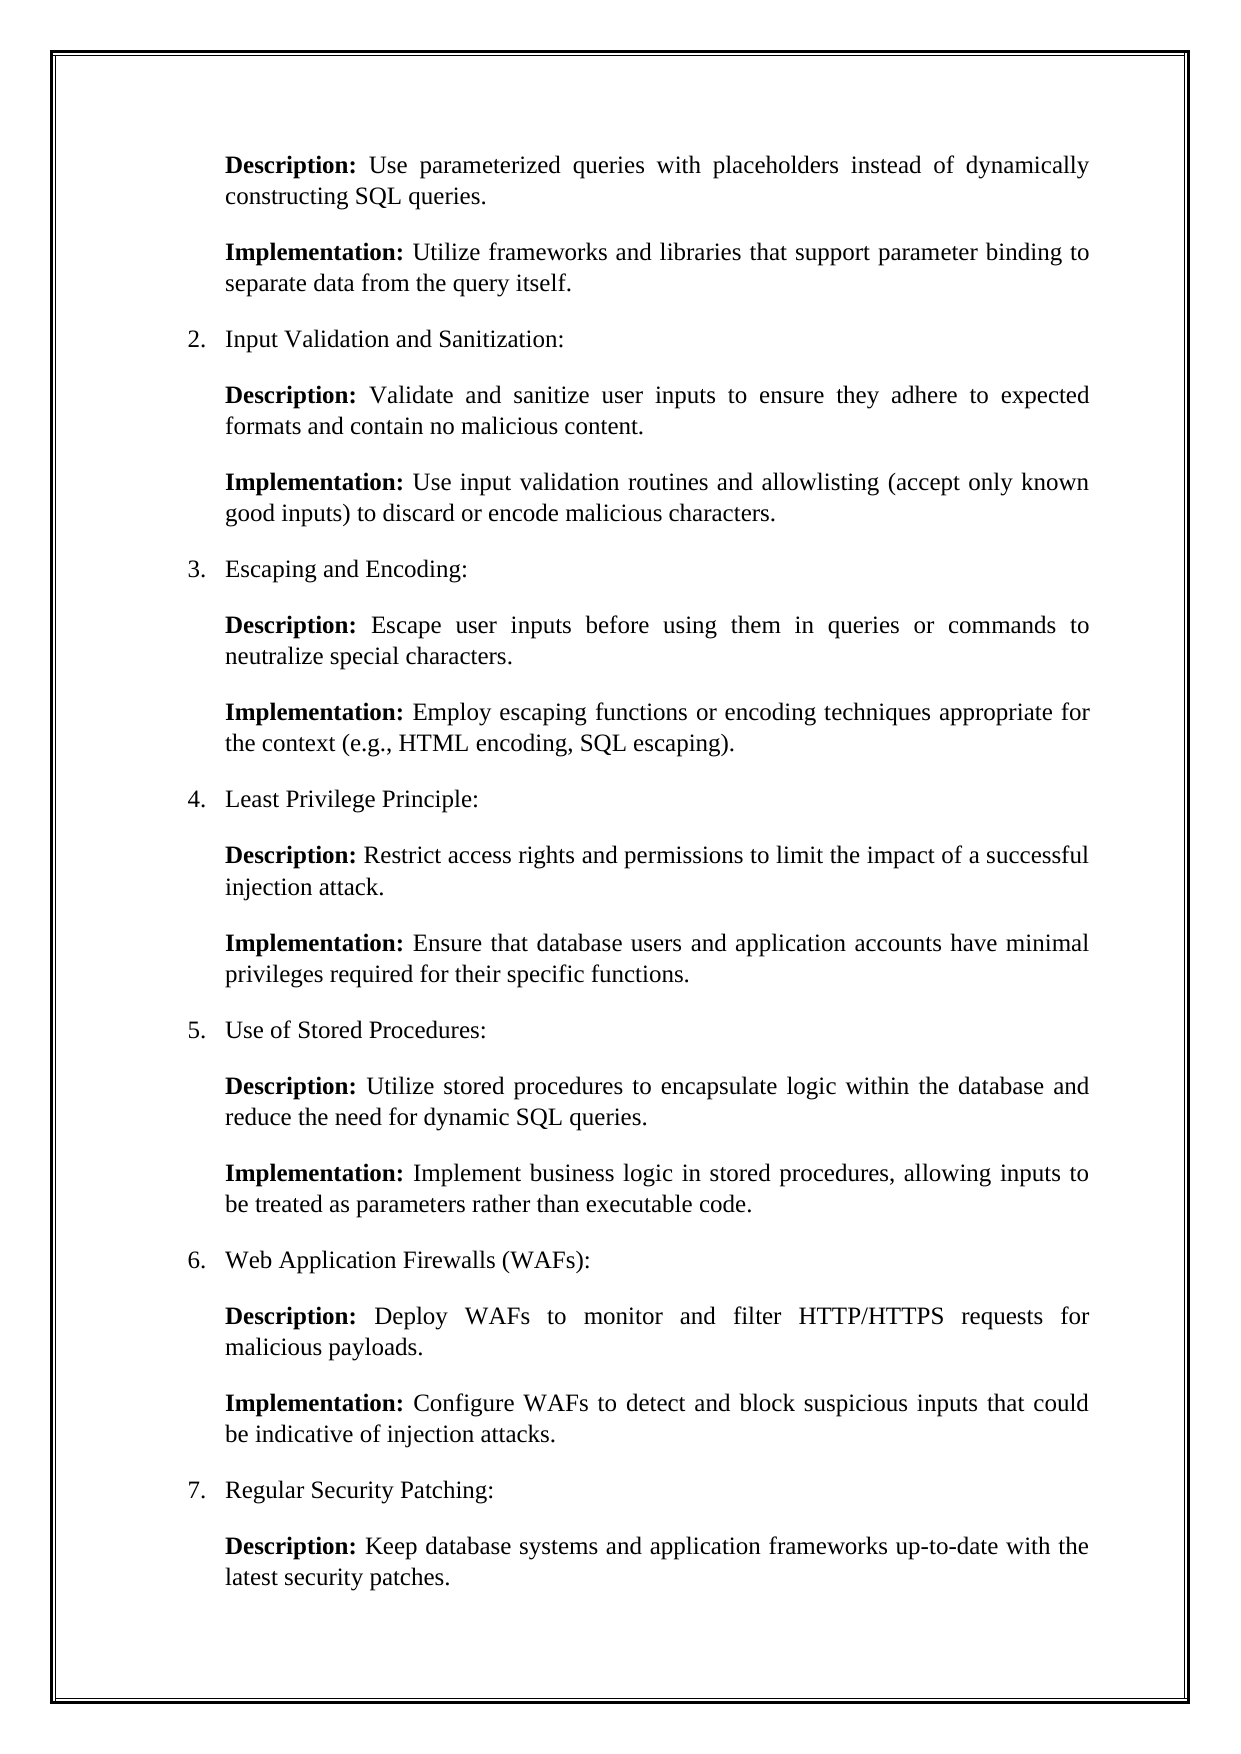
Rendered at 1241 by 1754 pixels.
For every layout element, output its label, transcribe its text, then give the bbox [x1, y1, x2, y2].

text Description: Use parameterized queries with placeholders instead of dynamically constructing SQL queries. [225, 150, 1090, 210]
text Description: Utilize stored procedures to encapsulate logic within the database and reduce the need for dynamic SQL queries. [225, 1071, 1090, 1131]
text Implementation: Ensure that database users and application accounts have minimal privileges required for their specific functions. [225, 928, 1090, 987]
list Web Application Firewalls (WAFs): [187, 1245, 1090, 1274]
text Description: Deploy WAFs to monitor and filter HTTP/HTTPS requests for malicious payloads. [225, 1301, 1090, 1361]
text Description: Validate and sanitize user inputs to ensure they adhere to expected formats and contain no malicious content. [225, 380, 1090, 440]
text Implementation: Use input validation routines and allowlisting (accept only known good inputs) to discard or encode malicious characters. [225, 467, 1090, 527]
list Input Validation and Sanitization: [187, 324, 1090, 353]
text Description: Escape user inputs before using them in queries or commands to neutralize special characters. [225, 610, 1090, 670]
text Implementation: Employ escaping functions or encoding techniques appropriate for the context (e.g., HTML encoding, SQL escaping). [225, 697, 1090, 757]
text Implementation: Utilize frameworks and libraries that support parameter binding to separate data from the query itself. [225, 237, 1090, 297]
list Use of Stored Procedures: [187, 1015, 1090, 1043]
list Least Privilege Principle: [187, 784, 1090, 813]
text Description: Restrict access rights and permissions to limit the impact of a successful injection attack. [225, 841, 1090, 900]
list Escaping and Encoding: [187, 554, 1090, 583]
text Implementation: Implement business logic in stored procedures, allowing inputs to be treated as parameters rather than executable code. [225, 1158, 1090, 1218]
list Regular Security Patching: [187, 1475, 1090, 1504]
text Description: Keep database systems and application frameworks up-to-date with the latest security patches. [225, 1531, 1090, 1591]
text Implementation: Configure WAFs to detect and block suspicious inputs that could be indicative of injection attacks. [225, 1388, 1090, 1448]
